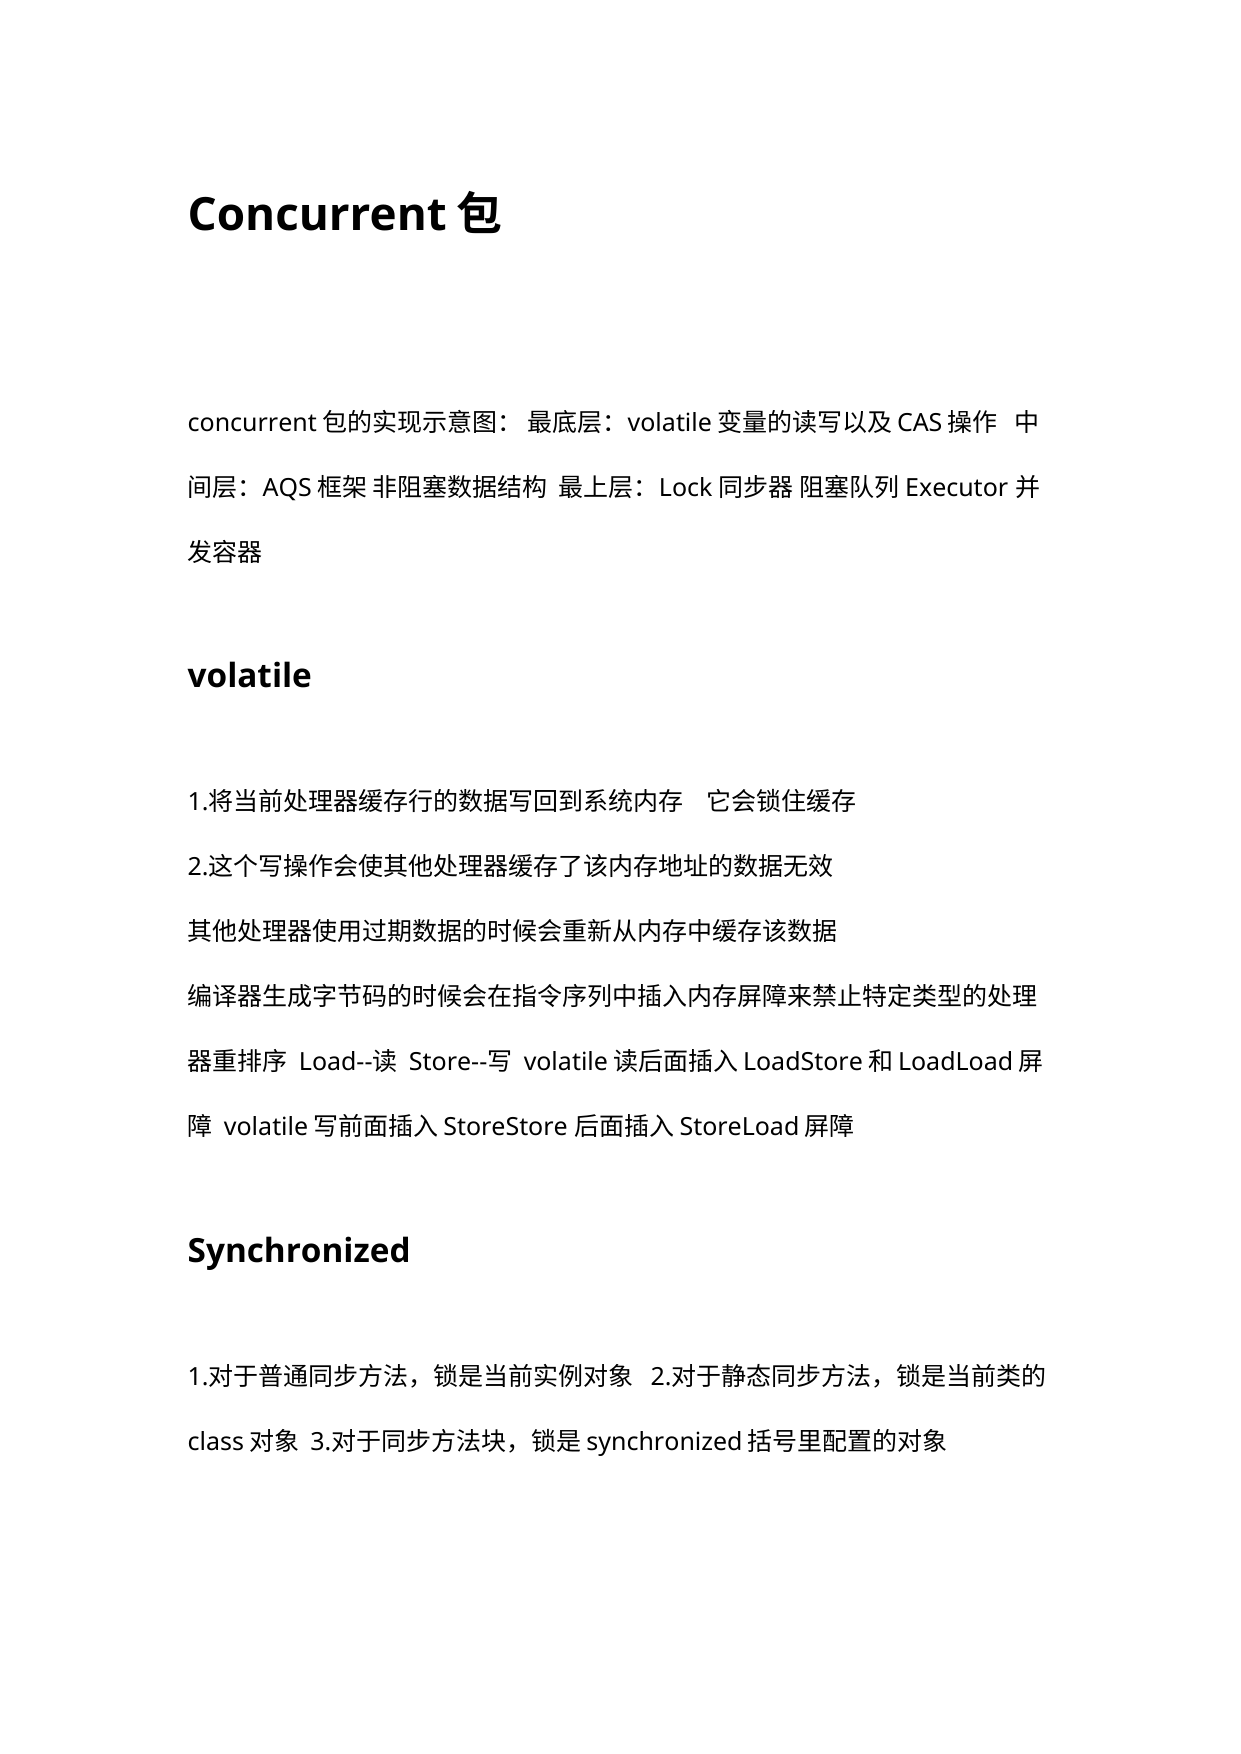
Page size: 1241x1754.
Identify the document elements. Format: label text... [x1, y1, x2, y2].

text 编译器生成字节码的时候会在指令序列中插入内存屏障来禁止特定类型的处理器重排序 Load--读 Store--写 volatile读后面插入LoadStore和LoadLoad屏障 volatile写前面插入StoreStore 后面插入StoreLoad屏障 [187, 962, 1053, 1157]
text 2.这个写操作会使其他处理器缓存了该内存地址的数据无效 [187, 832, 1053, 897]
subtitle Concurrent包 [187, 162, 1053, 259]
text 其他处理器使用过期数据的时候会重新从内存中缓存该数据 [187, 897, 1053, 962]
text 1.将当前处理器缓存行的数据写回到系统内存 它会锁住缓存 [187, 767, 1053, 832]
subtitle volatile [187, 642, 1053, 707]
text 1.对于普通同步方法，锁是当前实例对象 2.对于静态同步方法，锁是当前类的class对象 3.对于同步方法块，锁是synchronized括号里配置的对象 [187, 1342, 1053, 1472]
text concurrent包的实现示意图： 最底层：volatile变量的读写以及CAS操作 中间层：AQS框架 非阻塞数据结构 最上层：Lock 同步器 阻塞队列 Executor 并发容器 [187, 388, 1053, 583]
subtitle Synchronized [187, 1217, 1053, 1282]
